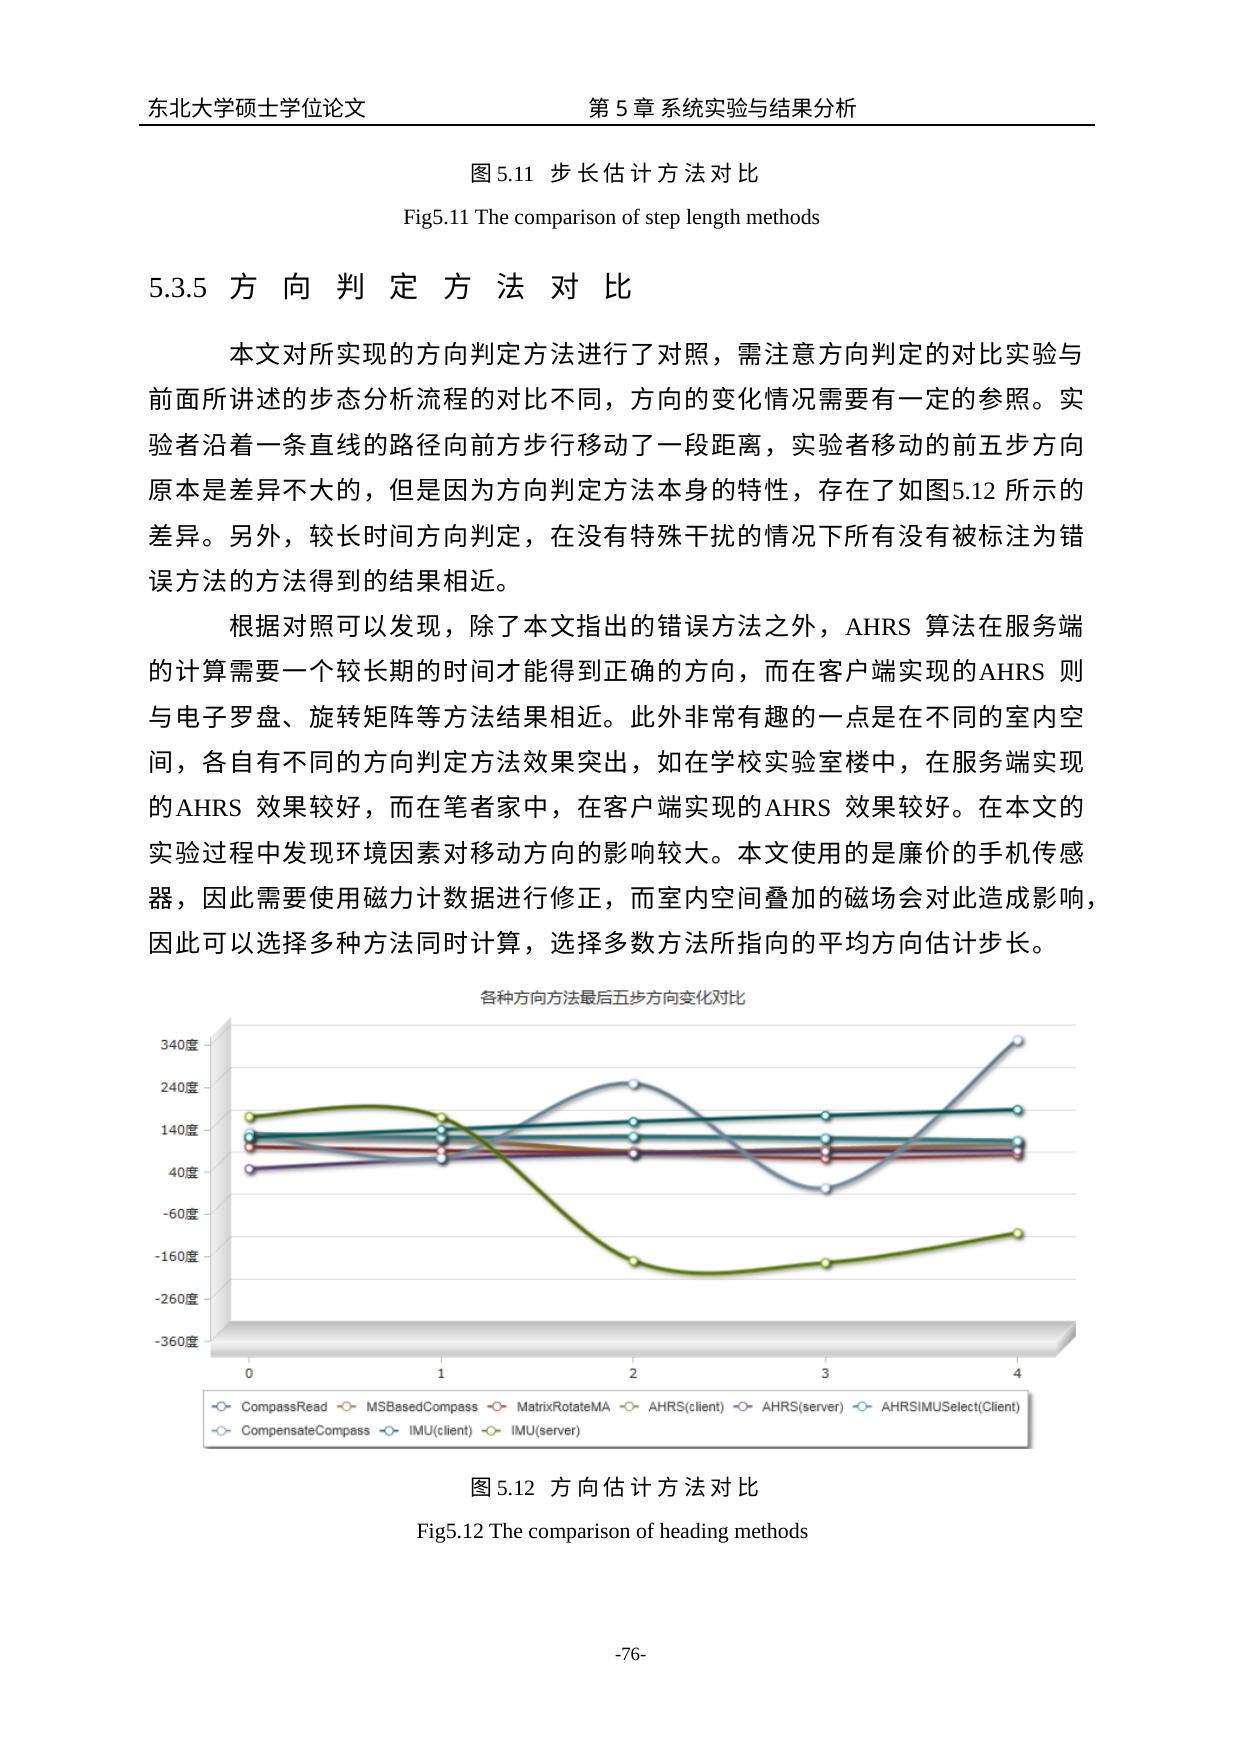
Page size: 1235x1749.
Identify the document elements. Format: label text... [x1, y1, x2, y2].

subtitle 方向判定方法对比 [143, 262, 1086, 308]
text 本文对所实现的方向判定方法进行了对照，需注意方向判定的对比实验与前面所讲述的步态分析流程的对比不同，方向的变化情况需要有一定的参照。实验者沿着一条直线的路径向前方步行移动了一段距离，实验者移动的前五步方向原本是差异不大的，但是因为方向判定方法本身的特性，存在了如图5.12所示的差异。另外，较长时间方向判定，在没有特殊干扰的情况下所有没有被标注为错误方法的方法得到的结果相近。 [149, 330, 1086, 602]
picture [151, 988, 1089, 1449]
text 图5.11 步长估计方法对比 [149, 149, 1086, 194]
text Fig5.11 The comparison of step length methods [149, 194, 1086, 240]
text 根据对照可以发现，除了本文指出的错误方法之外，AHRS算法在服务端的计算需要一个较长期的时间才能得到正确的方向，而在客户端实现的AHRS则与电子罗盘、旋转矩阵等方法结果相近。此外非常有趣的一点是在不同的室内空间，各自有不同的方向判定方法效果突出，如在学校实验室楼中，在服务端实现的AHRS效果较好，而在笔者家中，在客户端实现的AHRS效果较好。在本文的实验过程中发现环境因素对移动方向的影响较大。本文使用的是廉价的手机传感器，因此需要使用磁力计数据进行修正，而室内空间叠加的磁场会对此造成影响，因此可以选择多种方法同时计算，选择多数方法所指向的平均方向估计步长。 [149, 602, 1086, 964]
text Fig5.12 The comparison of heading methods [149, 1508, 1086, 1554]
